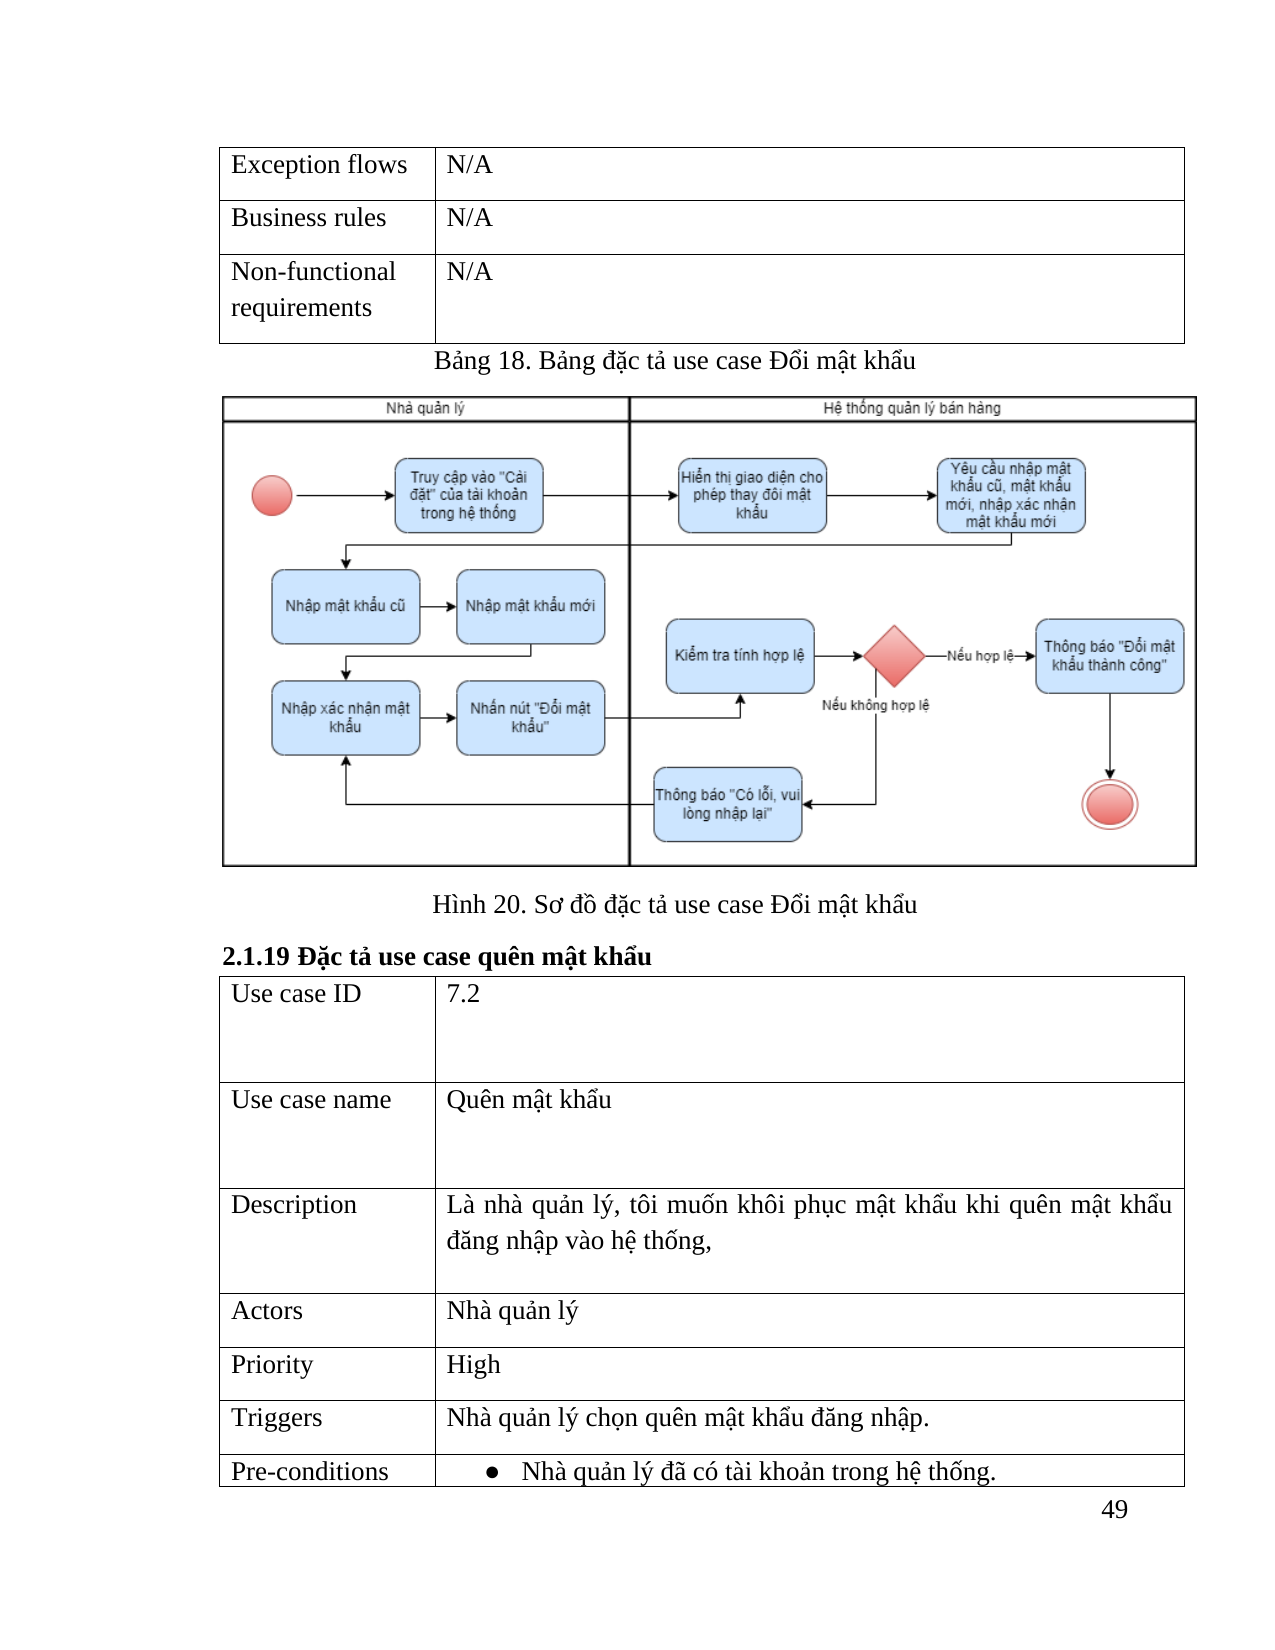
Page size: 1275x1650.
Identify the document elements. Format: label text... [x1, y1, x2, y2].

table_cell High [436, 1348, 1184, 1400]
table_cell Nhà quản lý chọn quên mật khẩu đăng nhập. [436, 1401, 1184, 1454]
table_header 7.2 [436, 977, 1184, 1082]
table_cell Non-functional requirements [220, 255, 435, 343]
table_cell N/A [436, 201, 1184, 254]
table_cell Quên mật khẩu [436, 1083, 1184, 1187]
table_cell Triggers [220, 1401, 435, 1454]
text Bảng 18. Bảng đặc tả use case Đổi mật khẩu [222, 344, 1128, 375]
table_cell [436, 1455, 1184, 1486]
table_cell Business rules [220, 201, 435, 254]
table_cell N/A [436, 148, 1184, 200]
table_cell Use case name [220, 1083, 435, 1187]
table_cell Actors [220, 1294, 435, 1347]
subtitle Đặc tả use case quên mật khẩu [222, 940, 1128, 971]
picture [222, 396, 1197, 867]
table_cell Priority [220, 1348, 435, 1400]
table_cell Nhà quản lý [436, 1294, 1184, 1347]
table_cell Exception flows [220, 148, 435, 200]
table_cell Description [220, 1189, 435, 1293]
table_cell N/A [436, 255, 1184, 343]
table_cell Là nhà quản lý, tôi muốn khôi phục mật khẩu khi quên mật khẩu đăng nhập vào hệ thống, [436, 1189, 1184, 1293]
text Hình 20. Sơ đồ đặc tả use case Đổi mật khẩu [222, 888, 1128, 919]
table_header Use case ID [220, 977, 435, 1082]
table_cell Pre-conditions [220, 1455, 435, 1486]
